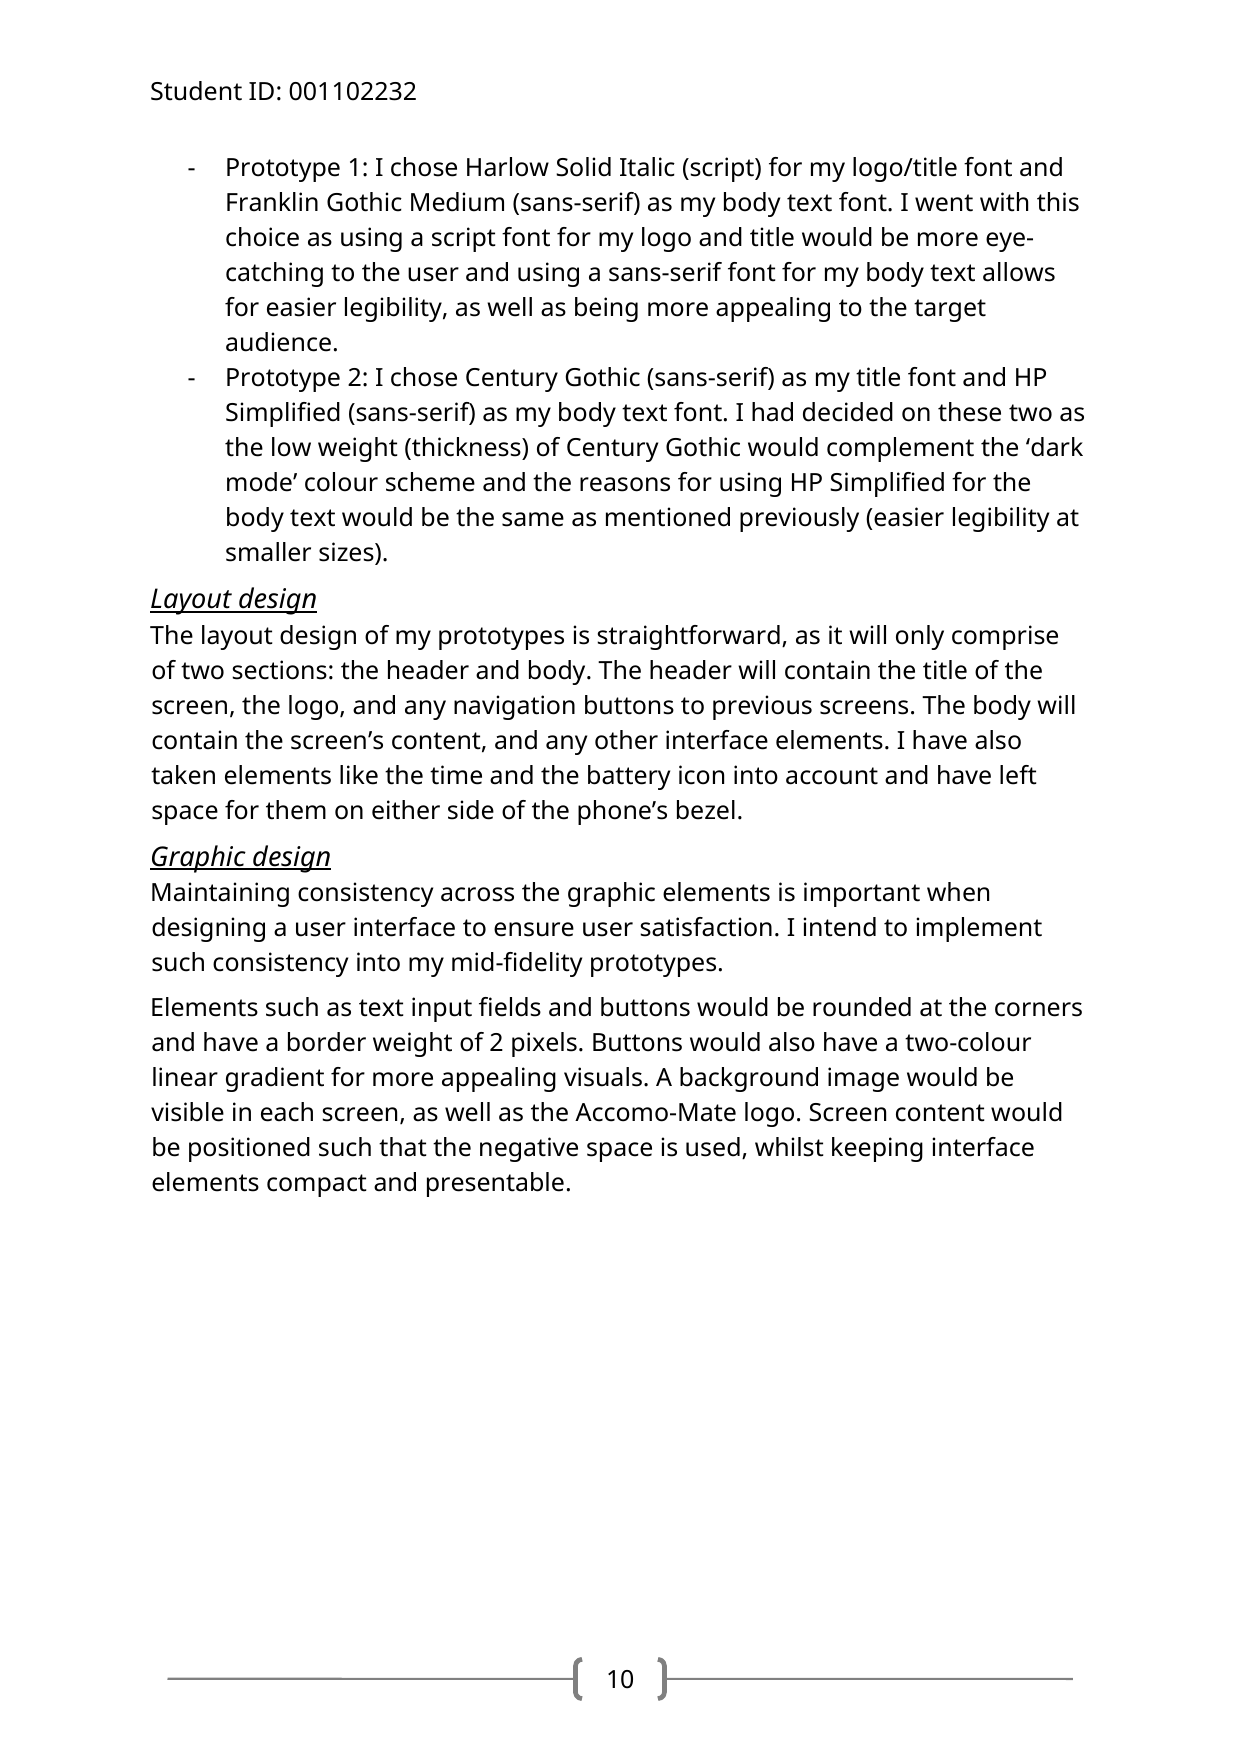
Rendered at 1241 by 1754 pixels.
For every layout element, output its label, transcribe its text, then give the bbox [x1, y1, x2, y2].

text Maintaining consistency across the graphic elements is important when designing a user interface to ensure user satisfaction. I intend to implement such consistency into my mid-fidelity prototypes. [150, 875, 1090, 979]
subtitle Graphic design [150, 837, 1090, 874]
subtitle Layout design [150, 579, 1090, 616]
list Prototype 2: I chose Century Gothic (sans-serif) as my title font and HP Simplified (sans-serif) as my body text font. I had decided on these two as the low weight (thickness) of Century Gothic would complement the ‘dark mode’ colour scheme and the reasons for using HP Simplified for the body text would be the same as mentioned previously (easier legibility at smaller sizes). [187, 360, 1090, 569]
text Elements such as text input fields and buttons would be rounded at the corners and have a border weight of 2 pixels. Buttons would also have a two-colour linear gradient for more appealing visuals. A background image would be visible in each screen, as well as the Accomo-Mate logo. Screen content would be positioned such that the negative space is used, whilst keeping interface elements compact and presentable. [150, 989, 1090, 1199]
text The layout design of my prototypes is straightforward, as it will only comprise of two sections: the header and body. The header will contain the title of the screen, the logo, and any navigation buttons to previous screens. The body will contain the screen’s content, and any other interface elements. I have also taken elements like the time and the battery icon into account and have left space for them on either side of the phone’s bezel. [150, 617, 1090, 827]
list Prototype 1: I chose Harlow Solid Italic (script) for my logo/title font and Franklin Gothic Medium (sans-serif) as my body text font. I went with this choice as using a script font for my logo and title would be more eye-catching to the user and using a sans-serif font for my body text allows for easier legibility, as well as being more appealing to the target audience. [187, 150, 1090, 359]
